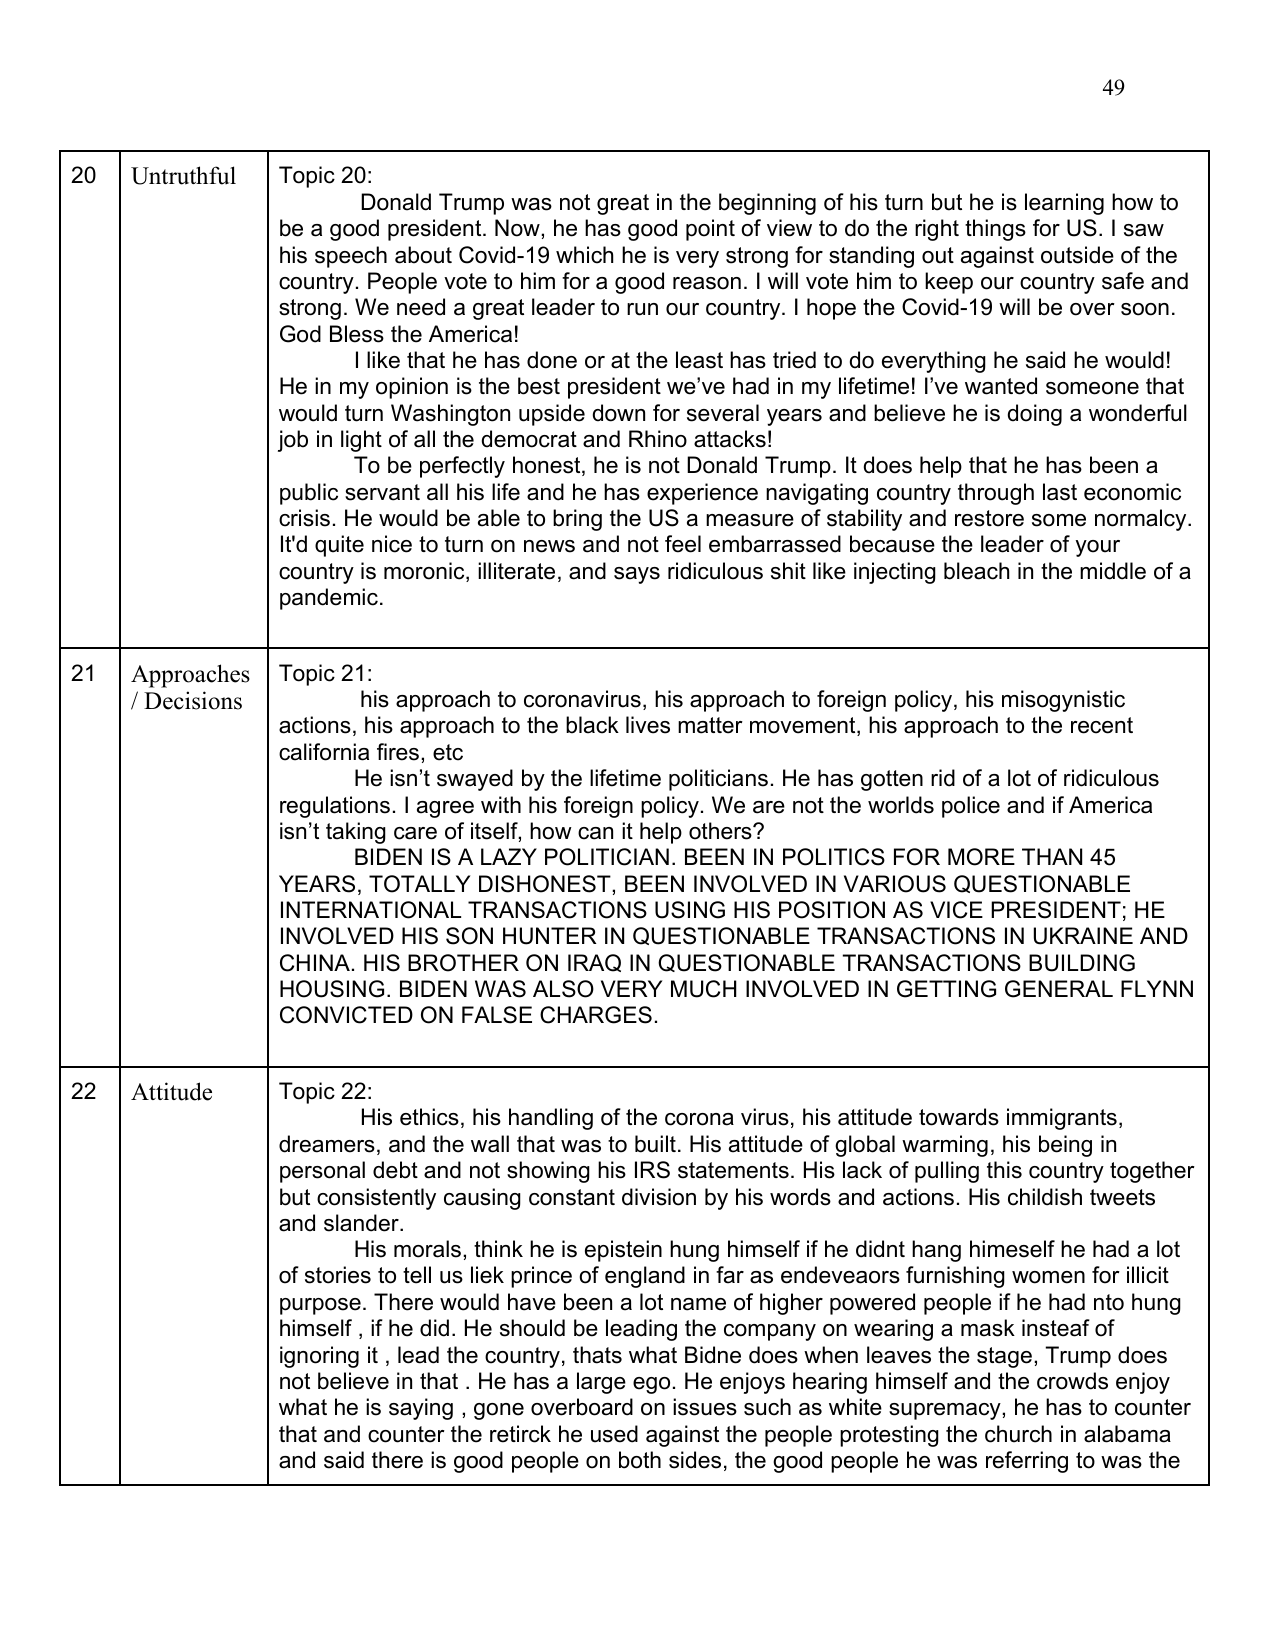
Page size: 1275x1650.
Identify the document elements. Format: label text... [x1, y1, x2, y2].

table_cell Attitude [121, 1068, 267, 1484]
table_cell 20 [61, 152, 119, 647]
table_cell Topic 20: Donald Trump was not great in the beginning of his turn but he is learning how to be a good president. Now, he has good point of view to do the right things for US. I saw his speech about Covid-19 which he is very strong for standing out against outside of the country. People vote to him for a good reason. I will vote him to keep our country safe and strong. We need a great leader to run our country. I hope the Covid-19 will be over soon. God Bless the America! I like that he has done or at the least has tried to do everything he said he would! He in my opinion is the best president we’ve had in my lifetime! I’ve wanted someone that would turn Washington upside down for several years and believe he is doing a wonderful job in light of all the democrat and Rhino attacks! To be perfectly honest, he is not Donald Trump. It does help that he has been a public servant all his life and he has experience navigating country through last economic crisis. He would be able to bring the US a measure of stability and restore some normalcy. It'd quite nice to turn on news and not feel embarrassed because the leader of your country is moronic, illiterate, and says ridiculous shit like injecting bleach in the middle of a pandemic. [269, 152, 1208, 647]
table_cell 22 [61, 1068, 119, 1484]
table_cell 21 [61, 649, 119, 1066]
table_cell Untruthful [121, 152, 267, 647]
table_cell Approaches / Decisions [121, 649, 267, 1066]
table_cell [269, 1068, 1208, 1484]
table_cell Topic 21: his approach to coronavirus, his approach to foreign policy, his misogynistic actions, his approach to the black lives matter movement, his approach to the recent california fires, etc He isn’t swayed by the lifetime politicians. He has gotten rid of a lot of ridiculous regulations. I agree with his foreign policy. We are not the worlds police and if America isn’t taking care of itself, how can it help others? BIDEN IS A LAZY POLITICIAN. BEEN IN POLITICS FOR MORE THAN 45 YEARS, TOTALLY DISHONEST, BEEN INVOLVED IN VARIOUS QUESTIONABLE INTERNATIONAL TRANSACTIONS USING HIS POSITION AS VICE PRESIDENT; HE INVOLVED HIS SON HUNTER IN QUESTIONABLE TRANSACTIONS IN UKRAINE AND CHINA. HIS BROTHER ON IRAQ IN QUESTIONABLE TRANSACTIONS BUILDING HOUSING. BIDEN WAS ALSO VERY MUCH INVOLVED IN GETTING GENERAL FLYNN CONVICTED ON FALSE CHARGES. [269, 649, 1208, 1066]
